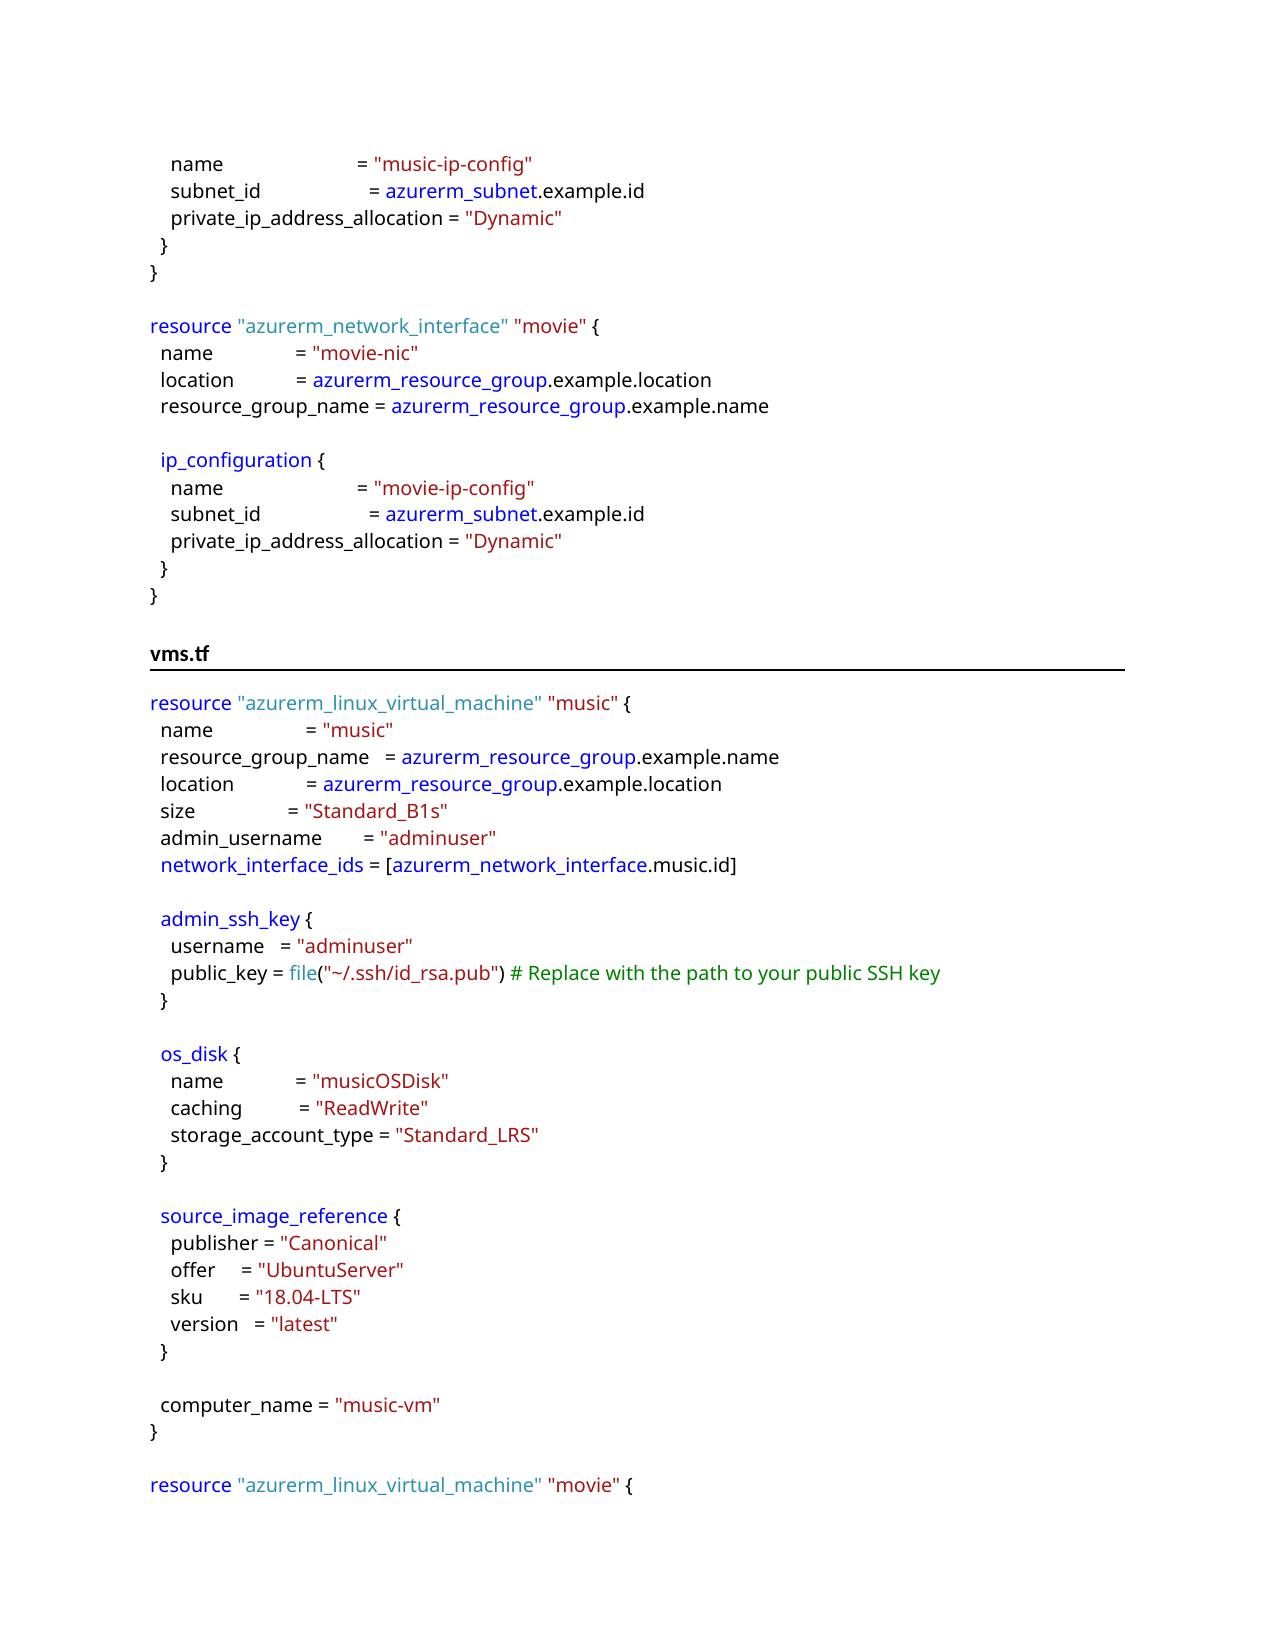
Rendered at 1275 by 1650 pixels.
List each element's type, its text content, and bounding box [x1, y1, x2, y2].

text username = "adminuser" [150, 932, 1125, 959]
text offer = "UbuntuServer" [150, 1256, 1125, 1283]
text sku = "18.04-LTS" [150, 1283, 1125, 1310]
text } [150, 1148, 1125, 1175]
text version = "latest" [150, 1310, 1125, 1337]
text name = "movie-nic" [150, 339, 1125, 366]
text } [150, 258, 1125, 285]
text resource "azurerm_network_interface" "movie" { [150, 312, 1125, 339]
text subnet_id = azurerm_subnet.example.id [150, 177, 1125, 204]
text resource_group_name = azurerm_resource_group.example.name [150, 393, 1125, 420]
text network_interface_ids = [azurerm_network_interface.music.id] [150, 851, 1125, 878]
text publisher = "Canonical" [150, 1229, 1125, 1256]
text admin_ssh_key { [150, 905, 1125, 932]
text name = "music-ip-config" [150, 150, 1125, 177]
text } [150, 231, 1125, 258]
text os_disk { [150, 1040, 1125, 1067]
text private_ip_address_allocation = "Dynamic" [150, 204, 1125, 231]
text ip_configuration { [150, 447, 1125, 474]
text computer_name = "music-vm" [150, 1391, 1125, 1418]
text } [150, 555, 1125, 582]
text } [150, 986, 1125, 1013]
text private_ip_address_allocation = "Dynamic" [150, 528, 1125, 555]
text location = azurerm_resource_group.example.location [150, 770, 1125, 797]
text size = "Standard_B1s" [150, 797, 1125, 824]
text source_image_reference { [150, 1202, 1125, 1229]
text caching = "ReadWrite" [150, 1094, 1125, 1121]
text } [150, 1337, 1125, 1364]
text } [150, 582, 1125, 609]
text resource_group_name = azurerm_resource_group.example.name [150, 743, 1125, 770]
text name = "music" [150, 716, 1125, 743]
text resource "azurerm_linux_virtual_machine" "music" { [150, 689, 1125, 716]
text name = "musicOSDisk" [150, 1067, 1125, 1094]
text name = "movie-ip-config" [150, 474, 1125, 501]
text subnet_id = azurerm_subnet.example.id [150, 501, 1125, 528]
text vms.tf [150, 609, 1125, 669]
text resource "azurerm_linux_virtual_machine" "movie" { [150, 1472, 1125, 1499]
text storage_account_type = "Standard_LRS" [150, 1121, 1125, 1148]
text public_key = file("~/.ssh/id_rsa.pub") # Replace with the path to your public SSH key [150, 959, 1125, 986]
text location = azurerm_resource_group.example.location [150, 366, 1125, 393]
text admin_username = "adminuser" [150, 824, 1125, 851]
text } [150, 1418, 1125, 1445]
